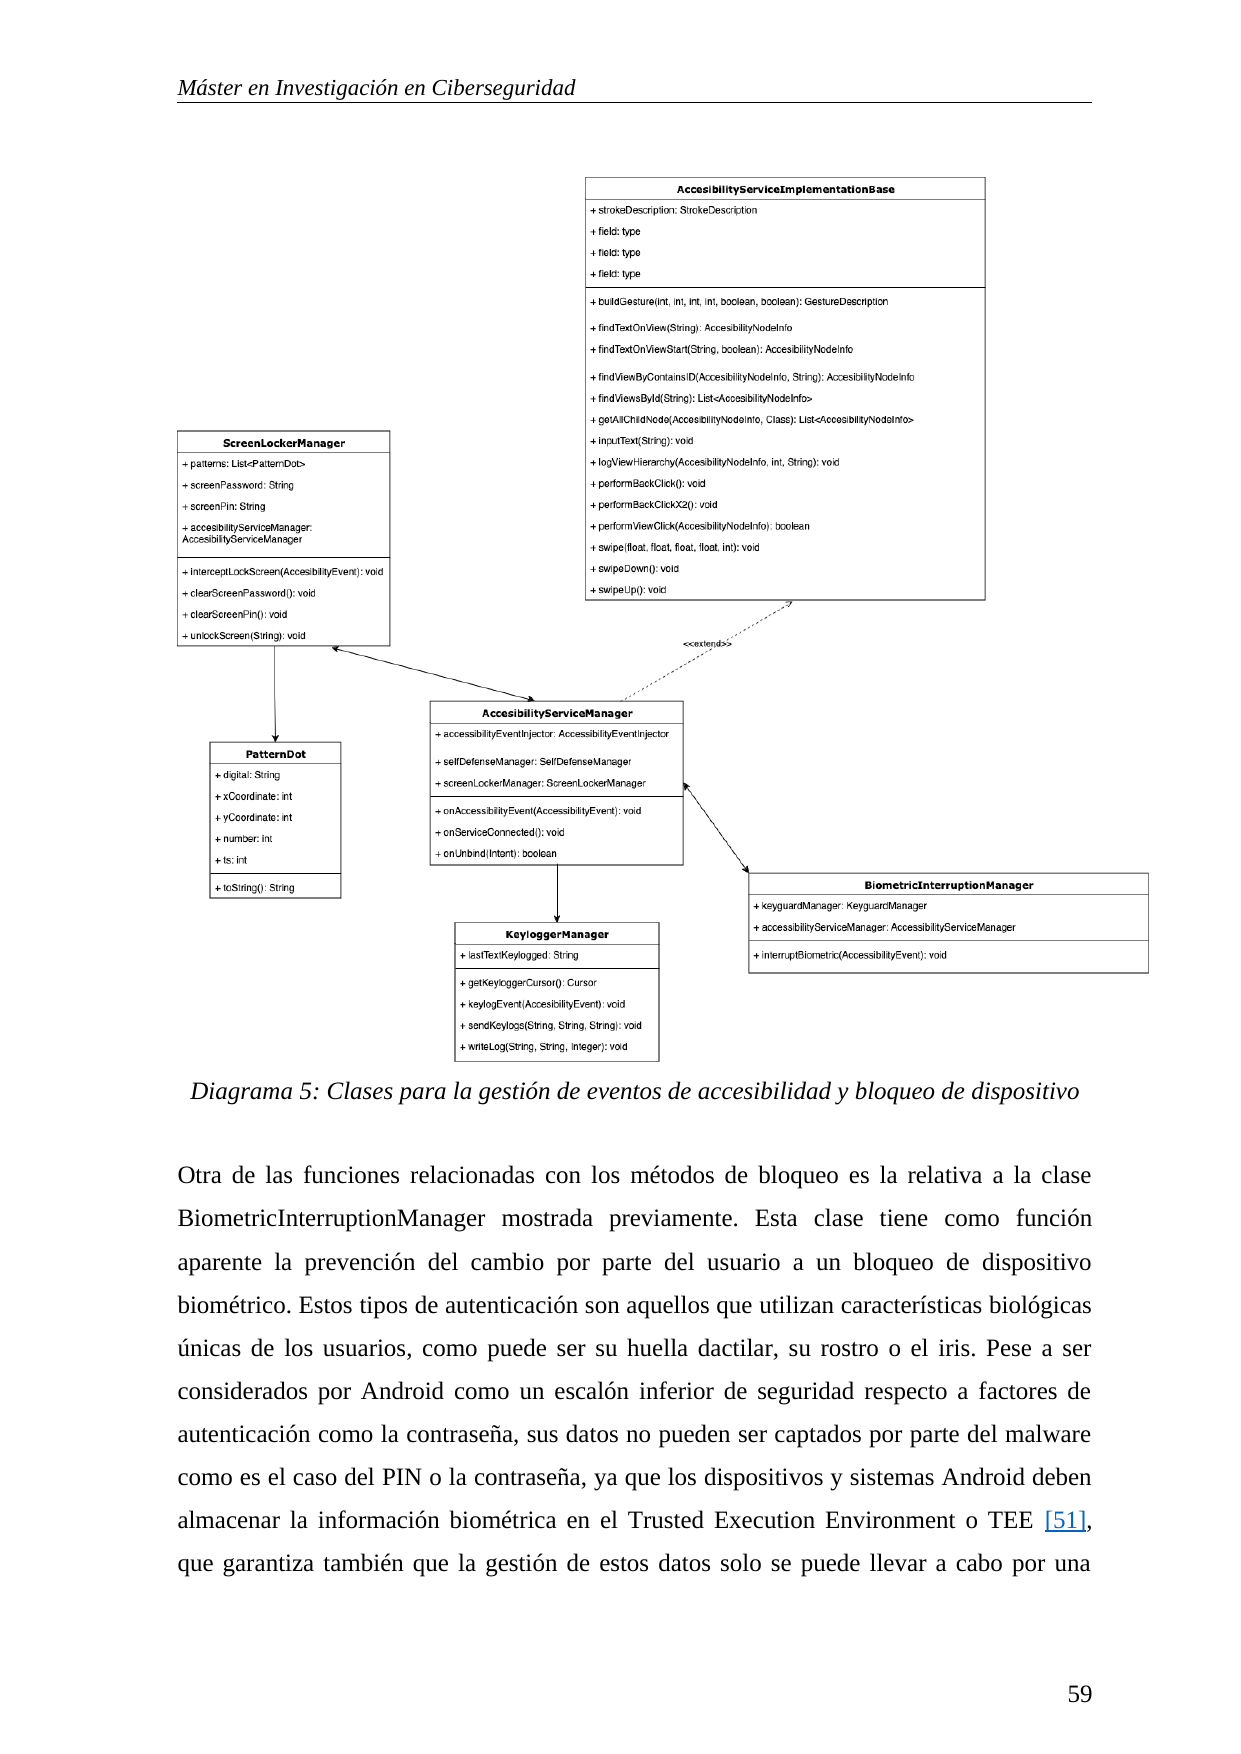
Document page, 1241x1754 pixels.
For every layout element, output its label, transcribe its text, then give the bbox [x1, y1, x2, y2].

text Diagrama 5: Clases para la gestión de eventos de accesibilidad y bloqueo de dispositivo [177, 1076, 1092, 1105]
picture [177, 177, 1149, 1062]
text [177, 1160, 1092, 1577]
